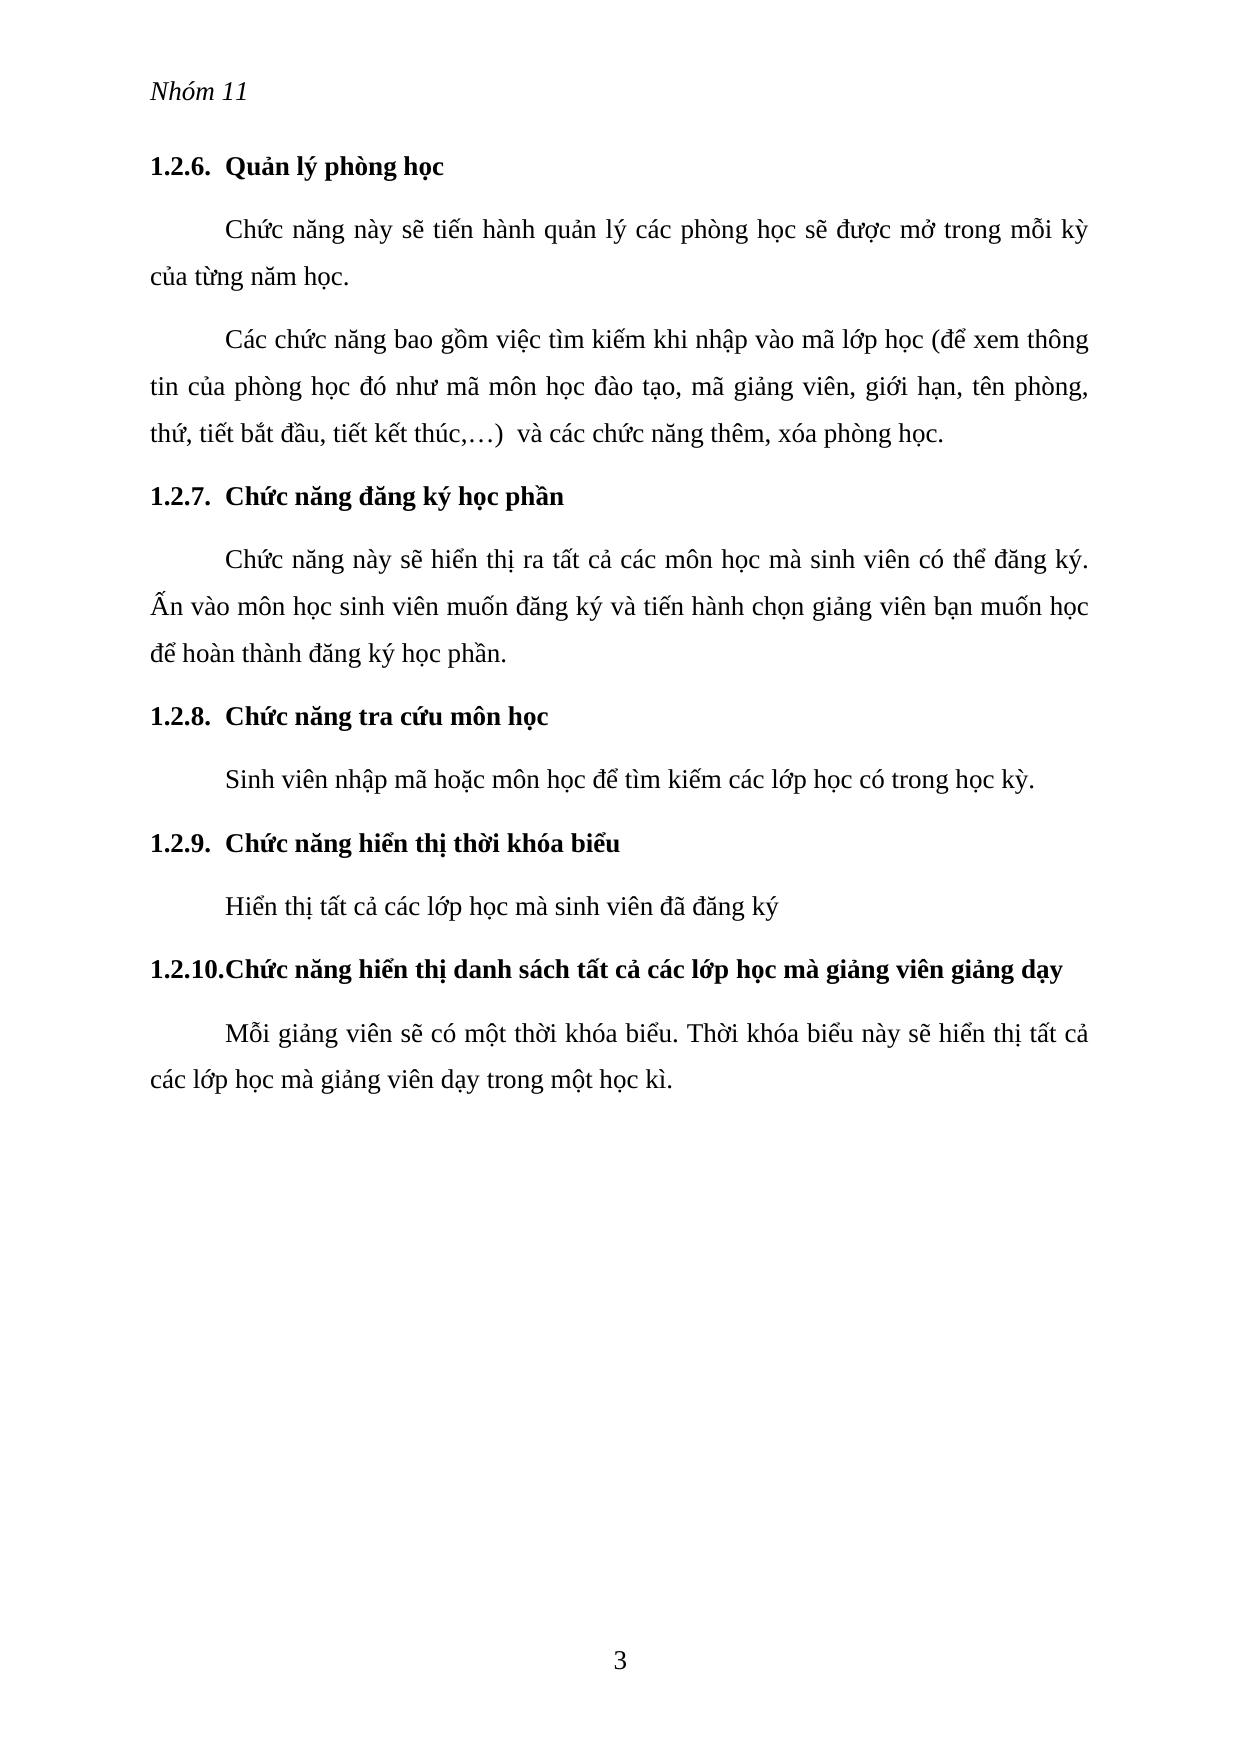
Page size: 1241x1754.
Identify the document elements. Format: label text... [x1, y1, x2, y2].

list Chức năng hiển thị thời khóa biểu [150, 827, 1090, 858]
list Quản lý phòng học [150, 150, 1090, 181]
list Chức năng đăng ký học phần [150, 480, 1090, 511]
text Sinh viên nhập mã hoặc môn học để tìm kiếm các lớp học có trong học kỳ. [150, 763, 1090, 794]
text Chức năng này sẽ tiến hành quản lý các phòng học sẽ được mở trong mỗi kỳ của từng năm học. [150, 213, 1090, 291]
text Hiển thị tất cả các lớp học mà sinh viên đã đăng ký [150, 890, 1090, 921]
list Chức năng tra cứu môn học [150, 700, 1090, 731]
list Chức năng hiển thị danh sách tất cả các lớp học mà giảng viên giảng dạy [150, 953, 1090, 984]
text Chức năng này sẽ hiển thị ra tất cả các môn học mà sinh viên có thể đăng ký. Ấn vào môn học sinh viên muốn đăng ký và tiến hành chọn giảng viên bạn muốn học để hoàn thành đăng ký học phần. [150, 543, 1090, 668]
text Các chức năng bao gồm việc tìm kiếm khi nhập vào mã lớp học (để xem thông tin của phòng học đó như mã môn học đào tạo, mã giảng viên, giới hạn, tên phòng, thứ, tiết bắt đầu, tiết kết thúc,…) và các chức năng thêm, xóa phòng học. [150, 323, 1090, 448]
text Mỗi giảng viên sẽ có một thời khóa biểu. Thời khóa biểu này sẽ hiển thị tất cả các lớp học mà giảng viên dạy trong một học kì. [150, 1017, 1090, 1094]
